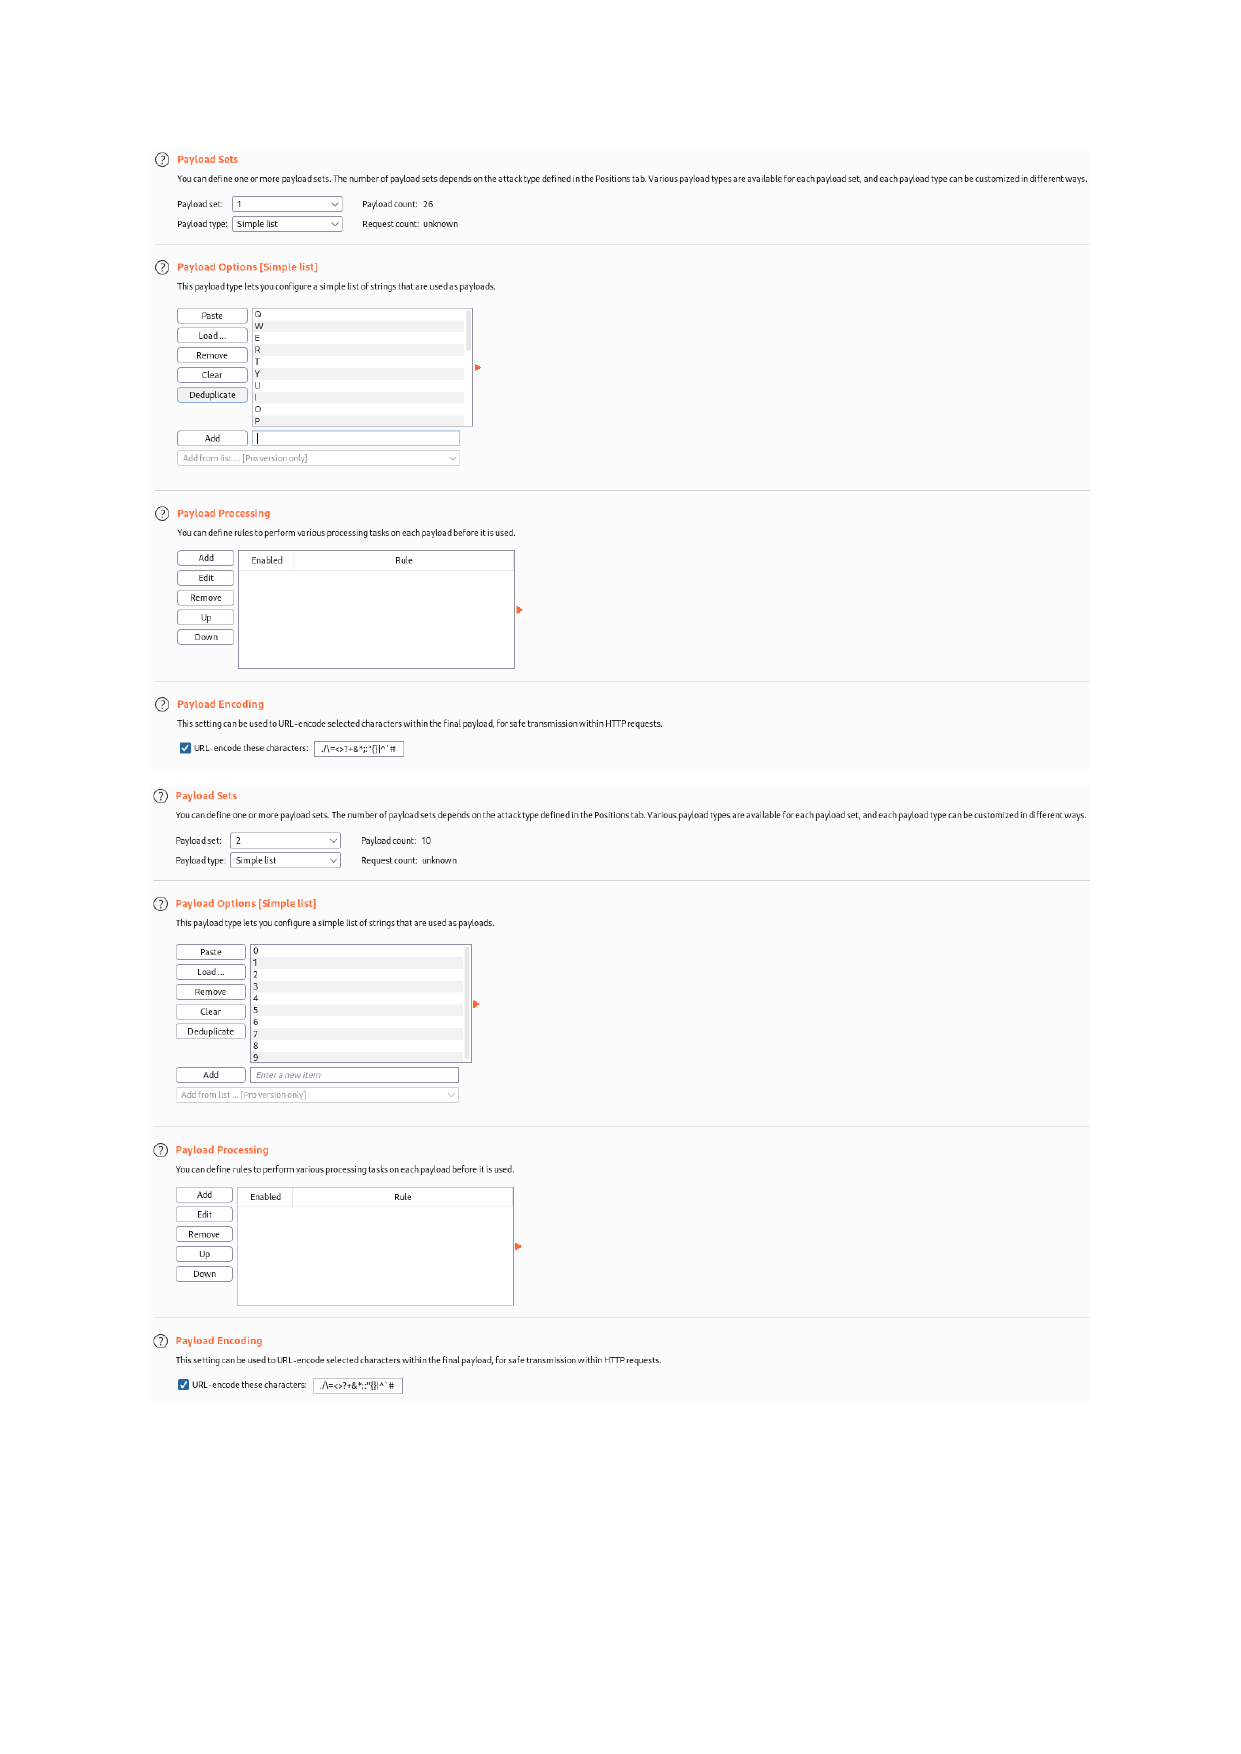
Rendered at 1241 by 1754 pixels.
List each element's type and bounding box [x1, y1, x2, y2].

picture [150, 150, 1091, 769]
picture [150, 787, 1091, 1401]
